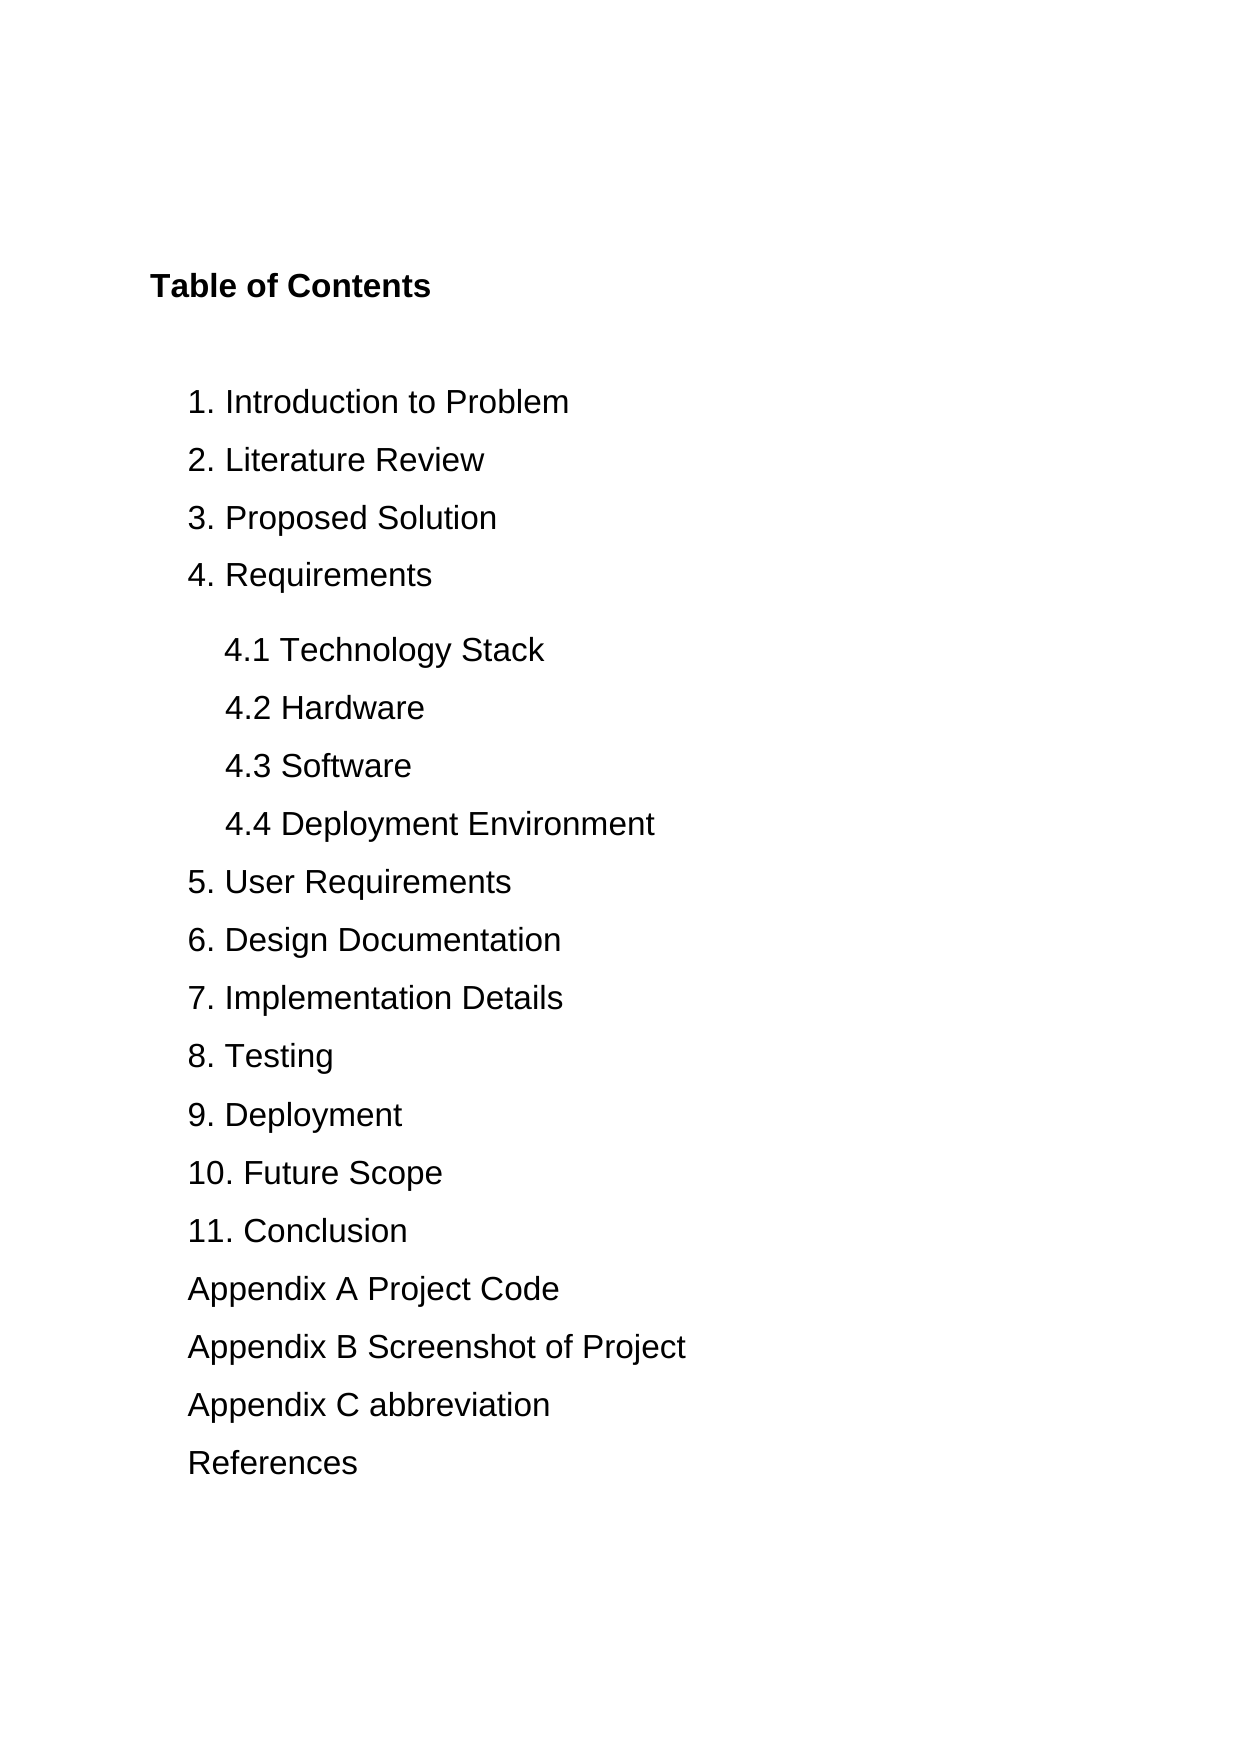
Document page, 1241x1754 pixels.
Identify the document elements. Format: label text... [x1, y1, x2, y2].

text Appendix A Project Code [187, 1269, 1090, 1307]
text Appendix B Screenshot of Project [187, 1327, 1090, 1366]
list Literature Review [187, 440, 1090, 478]
text Table of Contents [150, 266, 1090, 305]
text References [187, 1443, 1090, 1482]
text 5. User Requirements [187, 862, 1090, 901]
text 4.3 Software [187, 746, 1090, 784]
text Appendix C abbreviation [187, 1385, 1090, 1424]
text 8. Testing [187, 1036, 1090, 1075]
list Introduction to Problem [187, 382, 1090, 421]
list Proposed Solution [187, 498, 1090, 536]
text 6. Design Documentation [187, 920, 1090, 959]
text 4.2 Hardware [187, 688, 1090, 726]
list Requirements [187, 555, 1090, 594]
text 7. Implementation Details [187, 978, 1090, 1017]
text 10. Future Scope [187, 1153, 1090, 1191]
text 11. Conclusion [187, 1211, 1090, 1249]
text 4.4 Deployment Environment [187, 804, 1090, 842]
text 4.1 Technology Stack [150, 629, 1090, 668]
text 9. Deployment [187, 1094, 1090, 1133]
